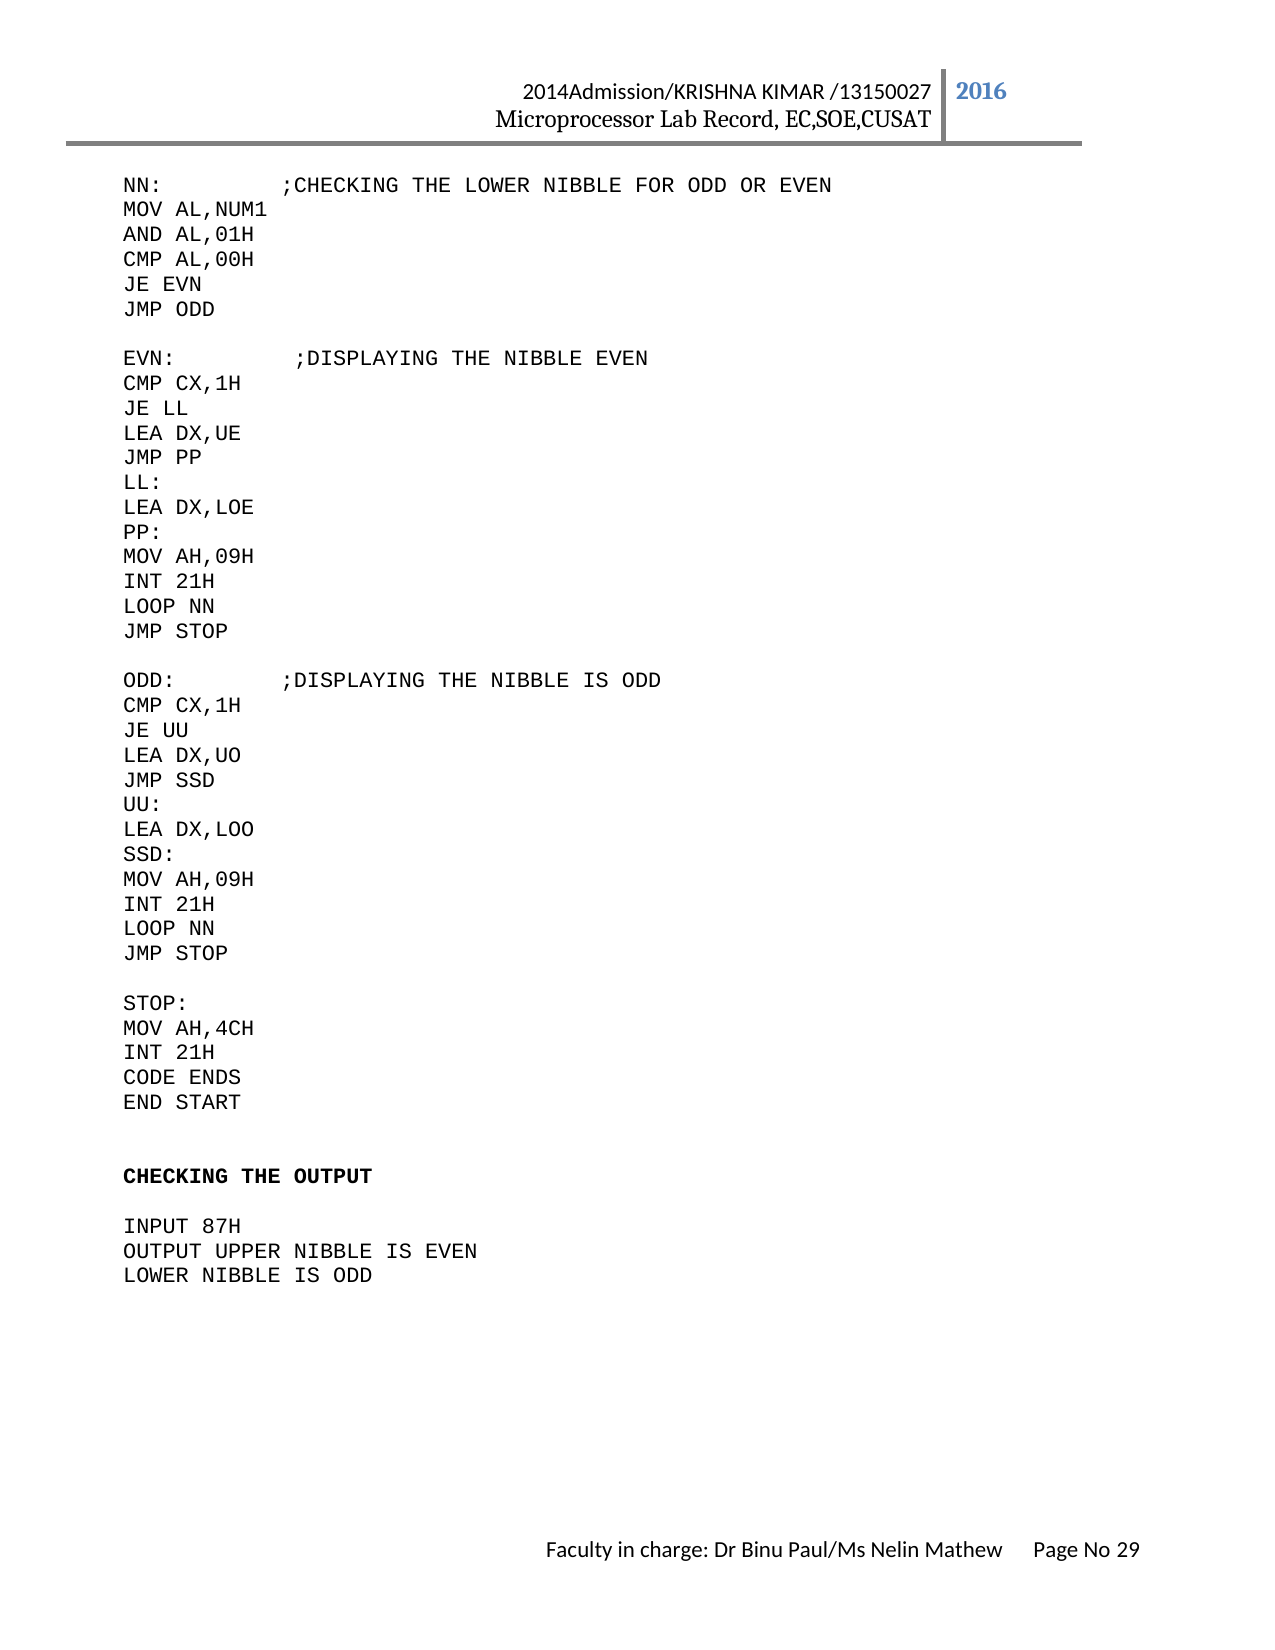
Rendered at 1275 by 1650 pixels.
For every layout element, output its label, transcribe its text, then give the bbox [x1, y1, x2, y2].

text PP: [123, 521, 1139, 546]
text LEA DX,UE [123, 422, 1139, 446]
text JMP ODD [123, 298, 1139, 322]
text MOV AL,NUM1 [123, 198, 1139, 223]
text UU: [123, 793, 1139, 818]
text MOV AH,09H [123, 868, 1139, 893]
text INPUT 87H [123, 1215, 1139, 1240]
text CHECKING THE OUTPUT [123, 1165, 1139, 1190]
text JE UU [123, 719, 1139, 744]
text JMP STOP [123, 620, 1139, 645]
text AND AL,01H [123, 223, 1139, 248]
text ODD: ;DISPLAYING THE NIBBLE IS ODD [123, 669, 1139, 694]
text NN: ;CHECKING THE LOWER NIBBLE FOR ODD OR EVEN [123, 174, 1139, 198]
text LEA DX,LOO [123, 818, 1139, 843]
text JE EVN [123, 273, 1139, 298]
text LEA DX,LOE [123, 496, 1139, 521]
text INT 21H [123, 893, 1139, 917]
text CMP AL,00H [123, 248, 1139, 273]
text JE LL [123, 397, 1139, 422]
text CMP CX,1H [123, 694, 1139, 719]
text JMP STOP [123, 942, 1139, 967]
text END START [123, 1091, 1139, 1116]
text JMP SSD [123, 769, 1139, 793]
text SSD: [123, 843, 1139, 868]
text STOP: [123, 992, 1139, 1017]
text CODE ENDS [123, 1066, 1139, 1091]
text MOV AH,09H [123, 546, 1139, 570]
text OUTPUT UPPER NIBBLE IS EVEN [123, 1240, 1139, 1264]
text EVN: ;DISPLAYING THE NIBBLE EVEN [123, 347, 1139, 372]
text MOV AH,4CH [123, 1017, 1139, 1041]
text LOOP NN [123, 595, 1139, 620]
text LL: [123, 471, 1139, 496]
text JMP PP [123, 446, 1139, 471]
text INT 21H [123, 1041, 1139, 1066]
text LEA DX,UO [123, 744, 1139, 769]
text INT 21H [123, 570, 1139, 595]
text LOOP NN [123, 917, 1139, 942]
text CMP CX,1H [123, 372, 1139, 397]
text LOWER NIBBLE IS ODD [123, 1264, 1139, 1289]
